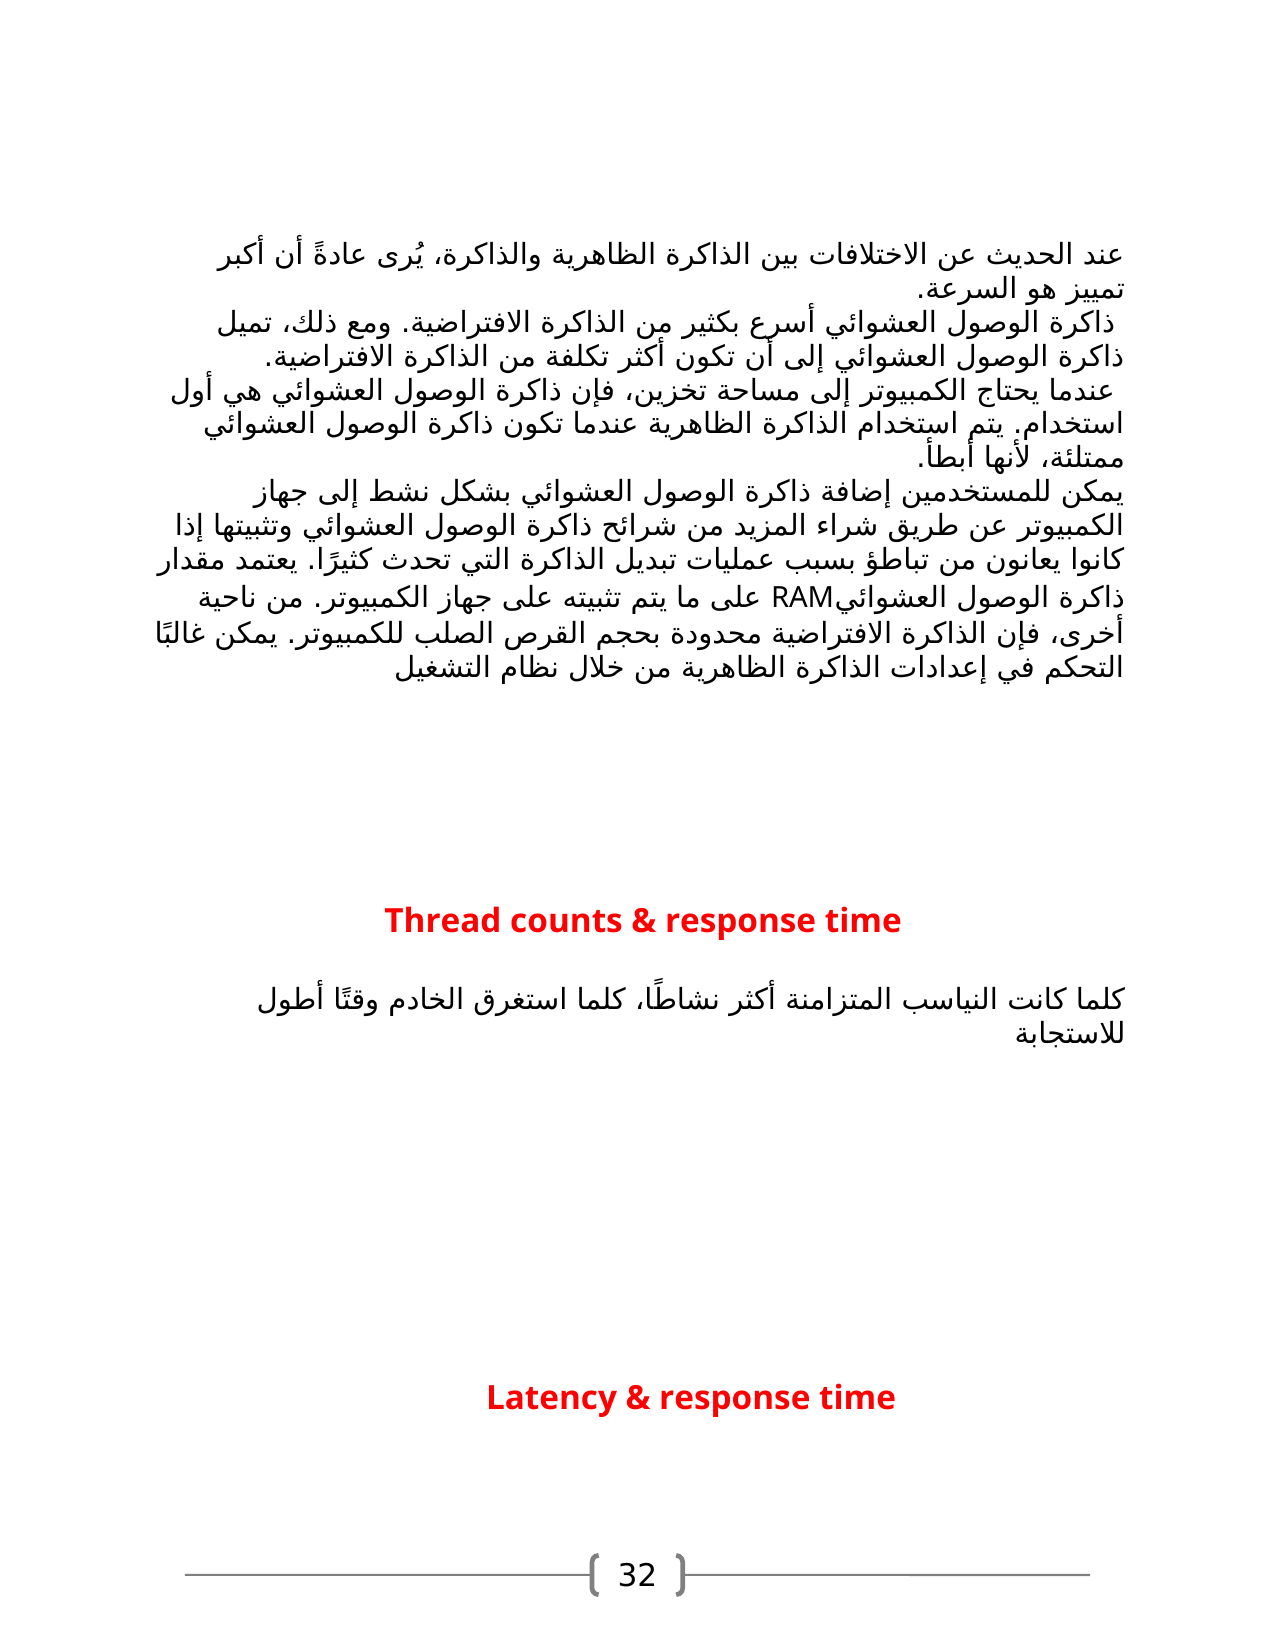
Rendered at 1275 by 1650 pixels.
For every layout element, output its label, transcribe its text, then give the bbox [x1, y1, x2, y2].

text عند الحديث عن الاختلافات بين الذاكرة الظاهرية والذاكرة، يُرى عادةً أن أكبر تمييز هو السرعة. [150, 237, 1125, 305]
text Thread counts & response time [150, 897, 1125, 942]
text عندما يحتاج الكمبيوتر إلى مساحة تخزين، فإن ذاكرة الوصول العشوائي هي أول استخدام. يتم استخدام الذاكرة الظاهرية عندما تكون ذاكرة الوصول العشوائي ممتلئة، لأنها أبطأ. [150, 373, 1125, 475]
text يمكن للمستخدمين إضافة ذاكرة الوصول العشوائي بشكل نشط إلى جهاز الكمبيوتر عن طريق شراء المزيد من شرائح ذاكرة الوصول العشوائي وتثبيتها إذا كانوا يعانون من تباطؤ بسبب عمليات تبديل الذاكرة التي تحدث كثيرًا. يعتمد مقدار ذاكرة الوصول العشوائيRAM على ما يتم تثبيته على جهاز الكمبيوتر. من ناحية أخرى، فإن الذاكرة الافتراضية محدودة بحجم القرص الصلب للكمبيوتر. يمكن غالبًا التحكم في إعدادات الذاكرة الظاهرية من خلال نظام التشغيل [150, 475, 1125, 684]
text ذاكرة الوصول العشوائي أسرع بكثير من الذاكرة الافتراضية. ومع ذلك، تميل ذاكرة الوصول العشوائي إلى أن تكون أكثر تكلفة من الذاكرة الافتراضية. [150, 305, 1125, 373]
text Latency & response time [150, 1373, 1125, 1419]
text كلما كانت النياسب المتزامنة أكثر نشاطًا، كلما استغرق الخادم وقتًا أطول للاستجابة [150, 982, 1125, 1050]
